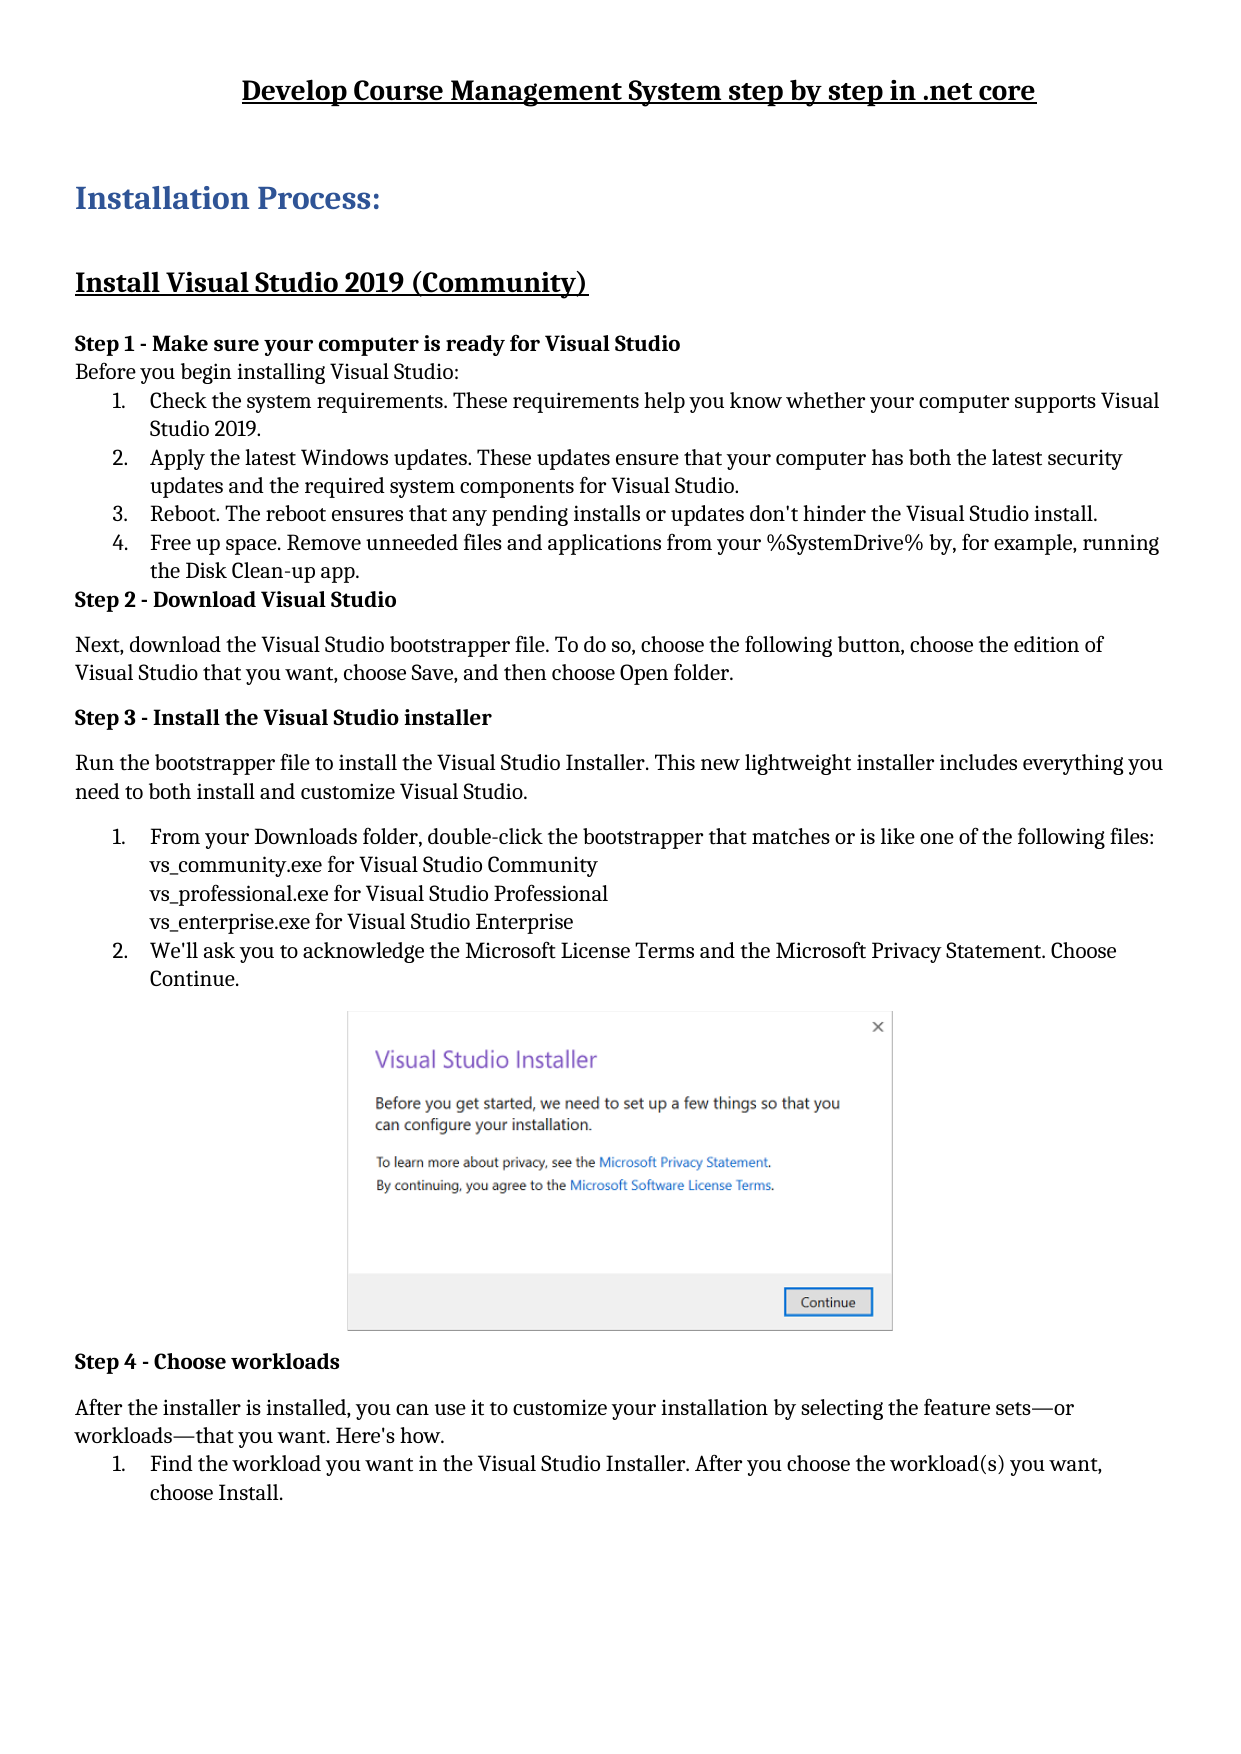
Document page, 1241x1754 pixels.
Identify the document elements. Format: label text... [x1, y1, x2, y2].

text Install Visual Studio 2019 (Community) [75, 266, 1165, 299]
list Apply the latest Windows updates. These updates ensure that your computer has both the latest security updates and the required system components for Visual Studio. [112, 444, 1165, 499]
text After the installer is installed, you can use it to customize your installation by selecting the feature sets—or workloads—that you want. Here's how. [75, 1394, 1165, 1449]
text Next, download the Visual Studio bootstrapper file. To do so, choose the following button, choose the edition of Visual Studio that you want, choose Save, and then choose Open folder. [75, 632, 1165, 686]
list Reboot. The reboot ensures that any pending installs or updates don't hinder the Visual Studio install. [112, 501, 1165, 527]
text Step 4 - Choose workloads [75, 1349, 1165, 1376]
text Before you begin installing Visual Studio: [75, 359, 1165, 385]
list vs_community.exe for Visual Studio Community [150, 852, 1165, 878]
list From your Downloads folder, double-click the bootstrapper that matches or is like one of the following files: [112, 824, 1165, 850]
list vs_professional.exe for Visual Studio Professional [150, 881, 1165, 907]
list Free up space. Remove unneeded files and applications from your %SystemDrive% by, for example, running the Disk Clean-up app. [112, 529, 1165, 584]
text Run the bootstrapper file to install the Visual Studio Installer. This new lightweight installer includes everything you need to both install and customize Visual Studio. [75, 750, 1165, 805]
list vs_enterprise.exe for Visual Studio Enterprise [150, 909, 1165, 935]
text Step 3 - Install the Visual Studio installer [75, 705, 1165, 731]
subtitle Installation Process: [75, 179, 1165, 218]
list Find the workload you want in the Visual Studio Installer. After you choose the workload(s) you want, choose Install. [112, 1451, 1165, 1506]
text Step 1 - Make sure your computer is ready for Visual Studio [75, 331, 1165, 357]
list We'll ask you to acknowledge the Microsoft License Terms and the Microsoft Privacy Statement. Choose Continue. [112, 937, 1165, 992]
list Check the system requirements. These requirements help you know whether your computer supports Visual Studio 2019. [112, 387, 1165, 442]
picture [347, 1011, 893, 1331]
text Step 2 - Download Visual Studio [75, 586, 1165, 613]
